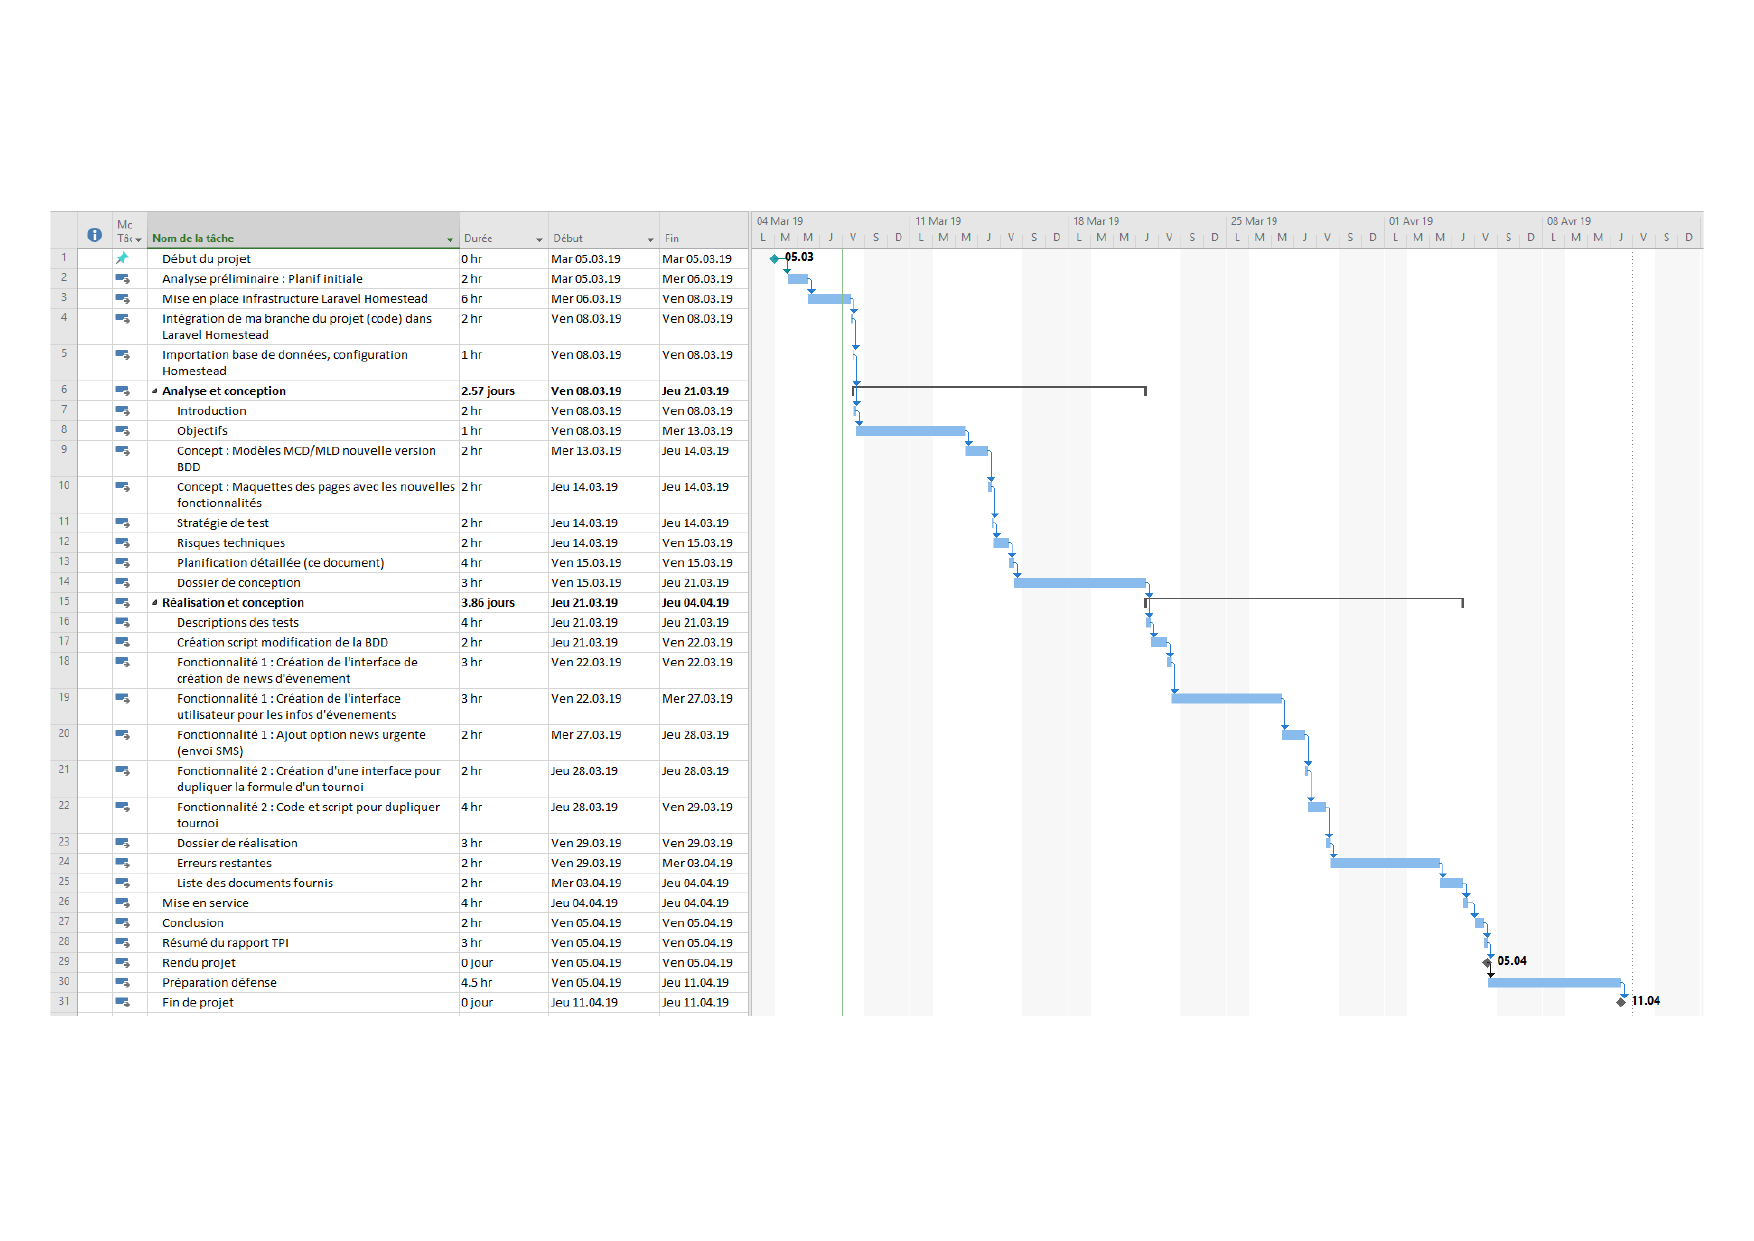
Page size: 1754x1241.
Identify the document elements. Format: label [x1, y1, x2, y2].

picture [50, 211, 1704, 1016]
